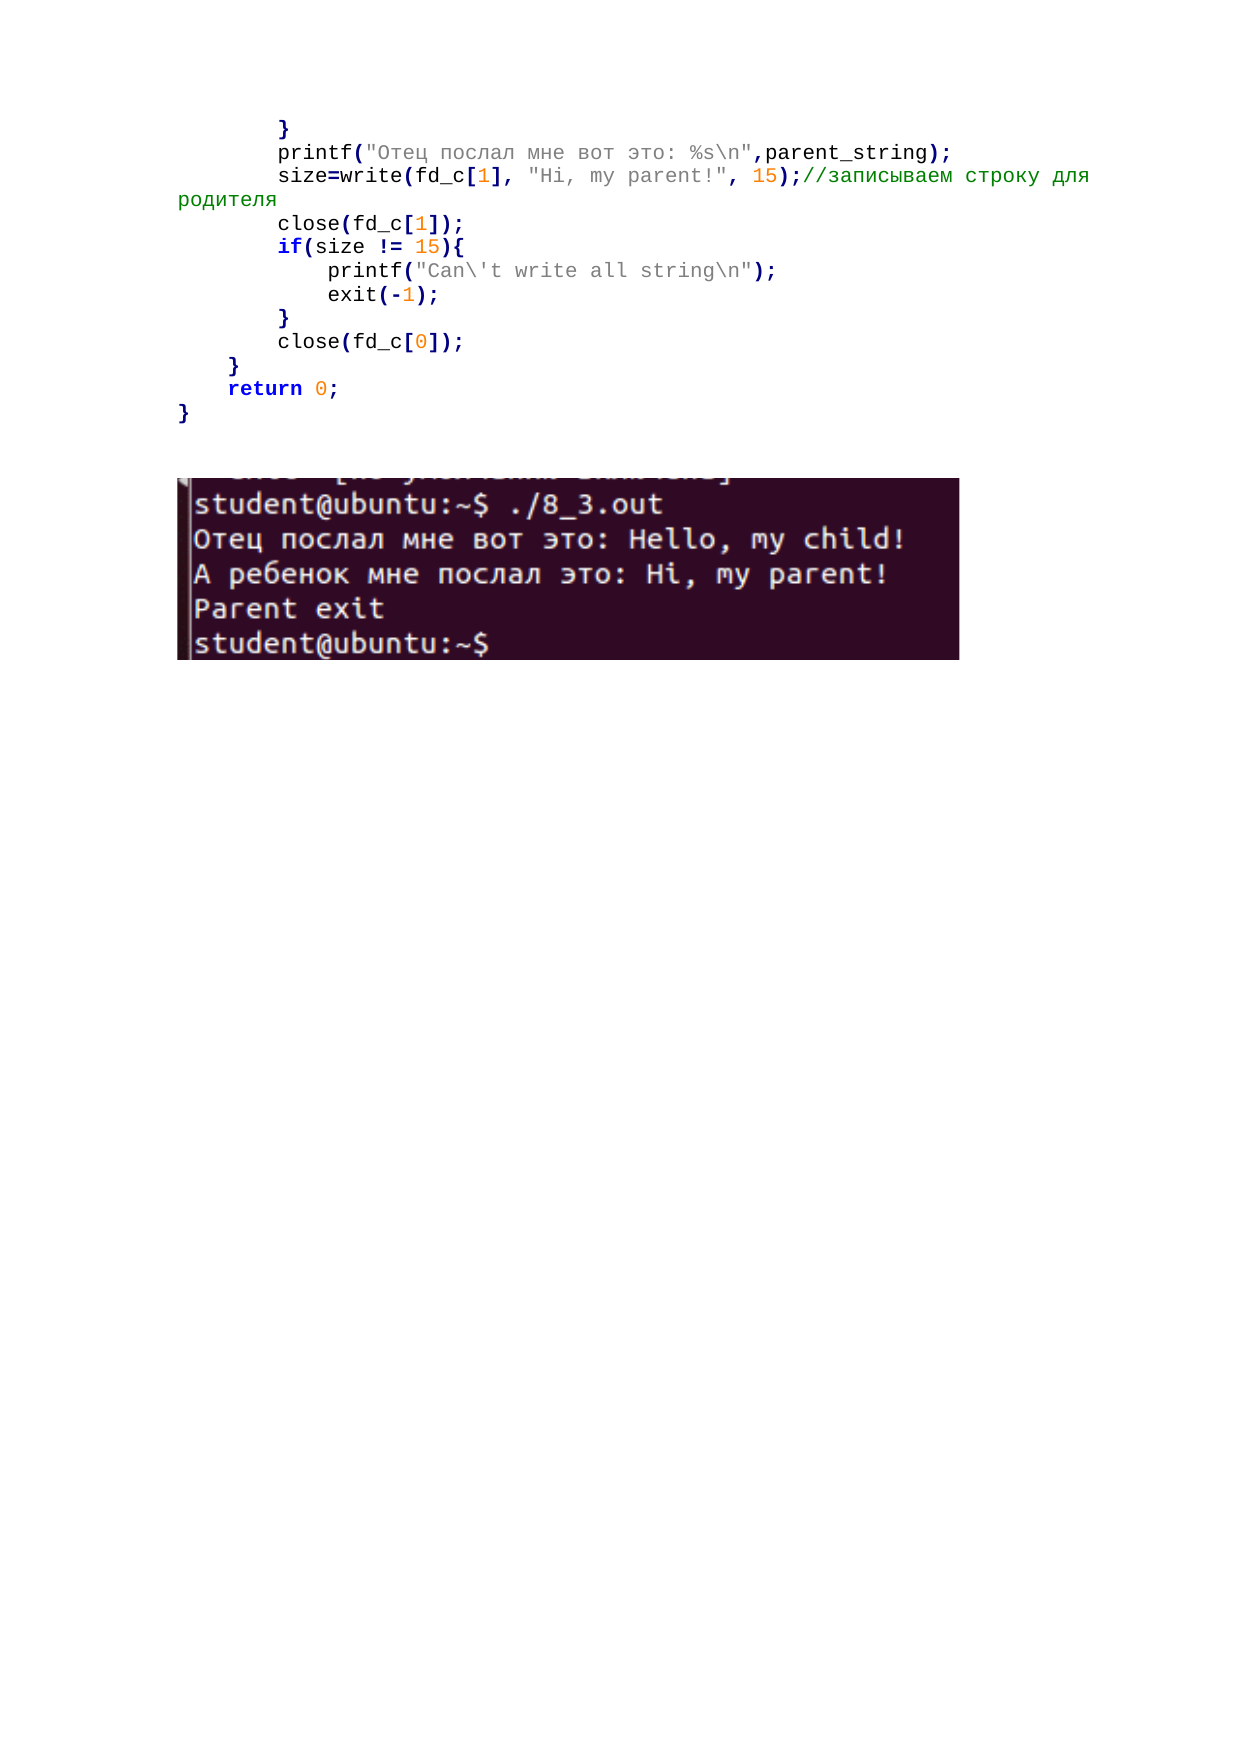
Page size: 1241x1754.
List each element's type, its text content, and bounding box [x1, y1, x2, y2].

text return 0; [177, 378, 1152, 402]
text } [177, 354, 1152, 378]
text exit(-1); [177, 284, 1152, 307]
picture [177, 478, 960, 660]
text } [177, 307, 1152, 331]
text } [177, 118, 1152, 142]
text size=write(fd_c[1], "Hi, my parent!", 15);//записываем строку для родителя [177, 165, 1152, 213]
text close(fd_c[1]); [177, 213, 1152, 236]
text } [177, 402, 1152, 426]
text printf("Can\'t write all string\n"); [177, 260, 1152, 284]
text close(fd_c[0]); [177, 331, 1152, 354]
text if(size != 15){ [177, 236, 1152, 260]
text printf("Отец послал мне вот это: %s\n",parent_string); [177, 142, 1152, 165]
